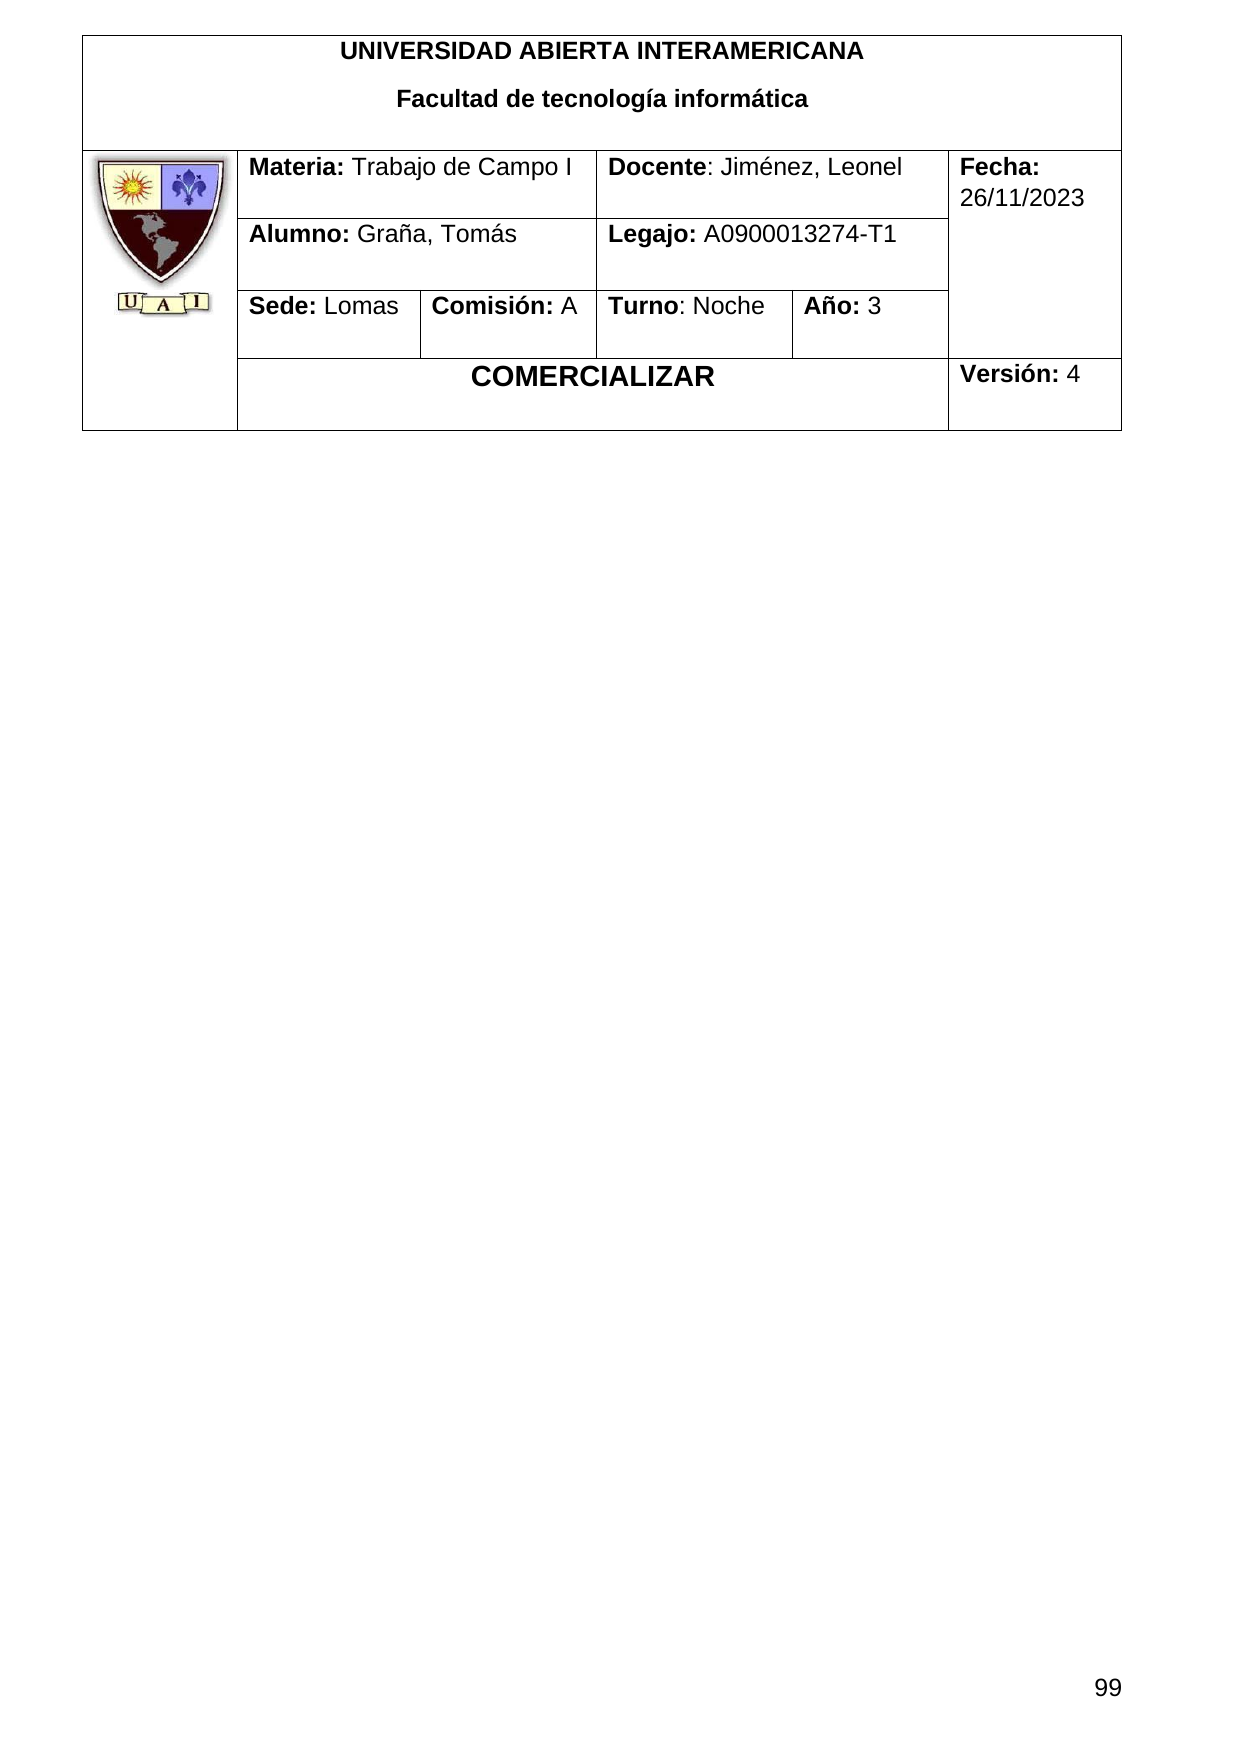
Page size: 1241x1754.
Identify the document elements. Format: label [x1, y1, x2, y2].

picture [87, 151, 234, 320]
